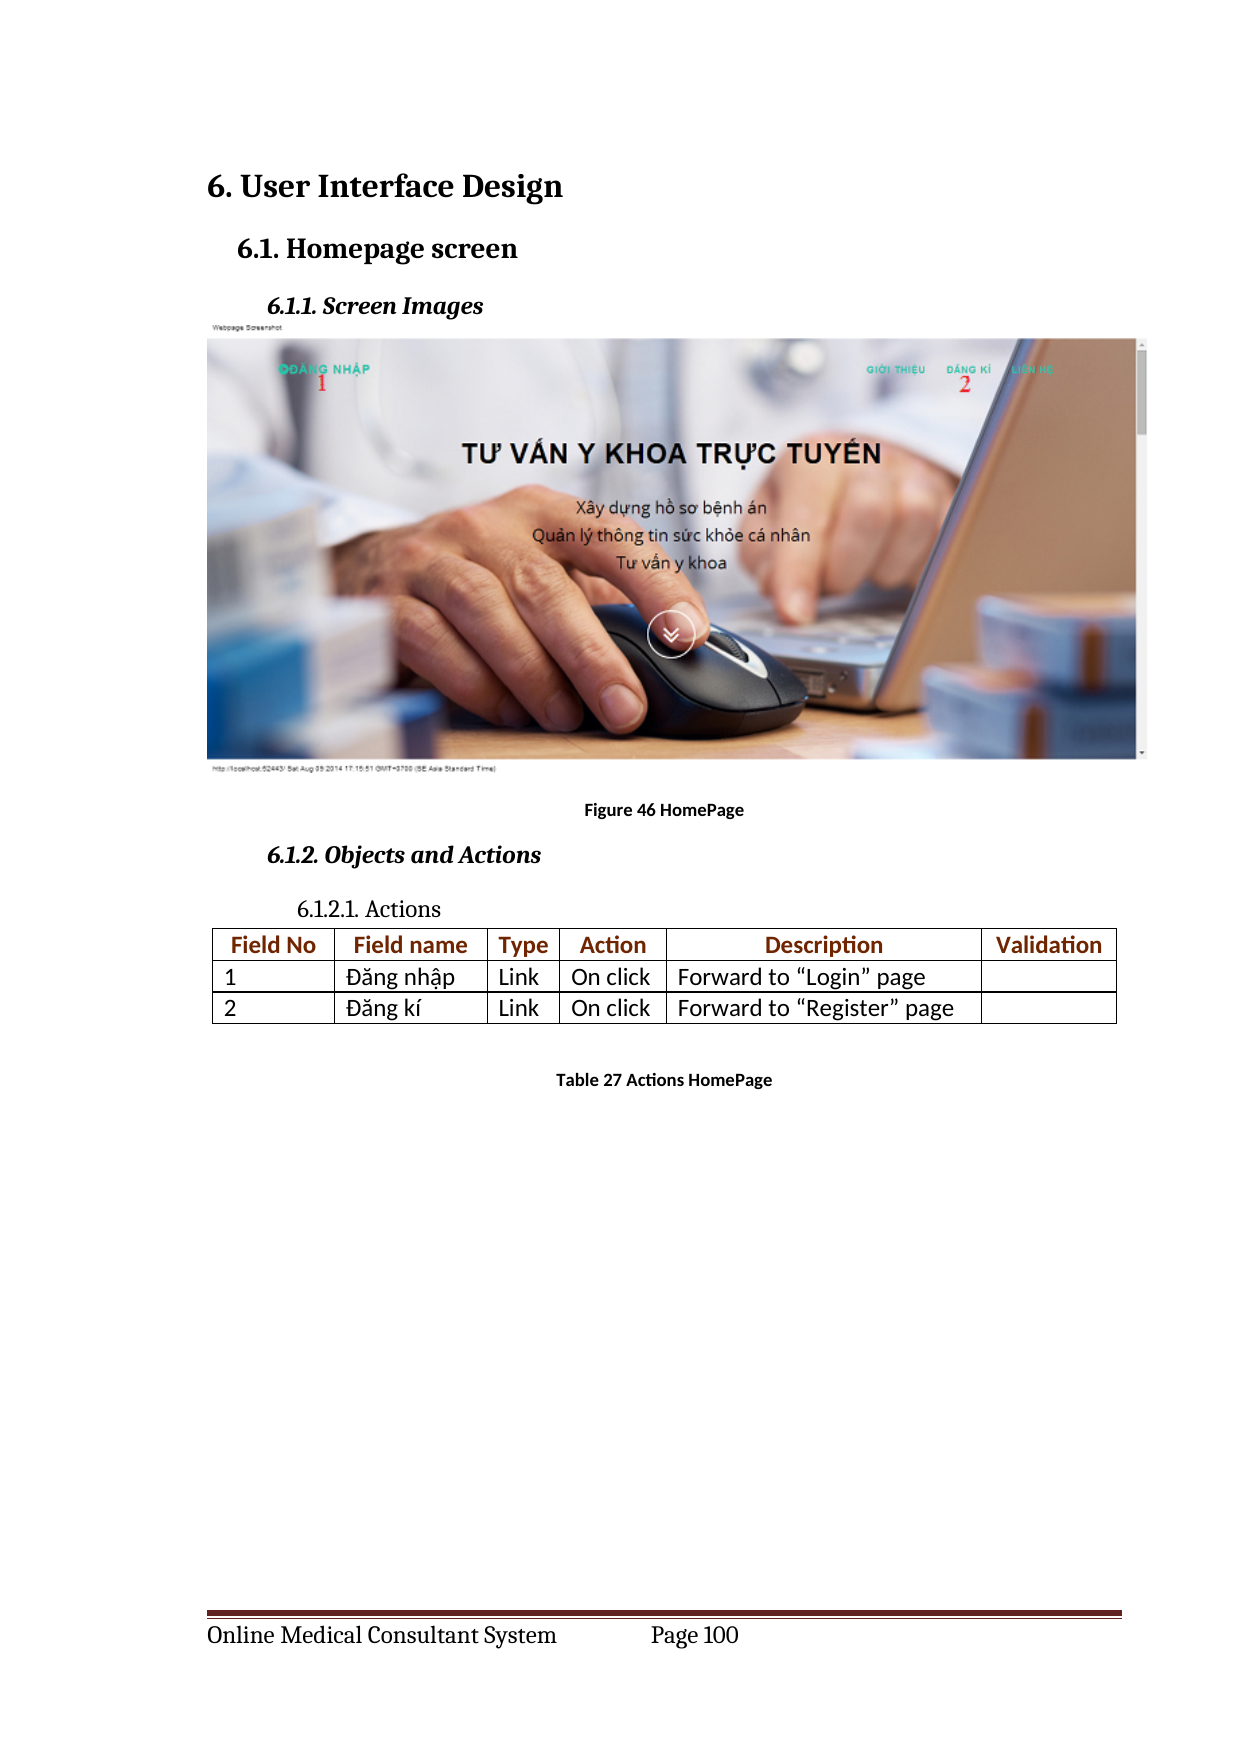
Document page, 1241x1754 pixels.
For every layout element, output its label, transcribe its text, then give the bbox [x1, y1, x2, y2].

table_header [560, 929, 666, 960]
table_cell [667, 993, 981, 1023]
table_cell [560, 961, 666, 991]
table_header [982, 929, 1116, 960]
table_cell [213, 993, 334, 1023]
subtitle Homepage screen [237, 233, 1122, 266]
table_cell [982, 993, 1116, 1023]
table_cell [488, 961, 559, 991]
subtitle Screen Images [267, 292, 1122, 321]
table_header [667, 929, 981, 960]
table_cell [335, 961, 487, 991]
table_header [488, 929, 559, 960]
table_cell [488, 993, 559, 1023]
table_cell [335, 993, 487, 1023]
subtitle User Interface Design [207, 168, 1122, 206]
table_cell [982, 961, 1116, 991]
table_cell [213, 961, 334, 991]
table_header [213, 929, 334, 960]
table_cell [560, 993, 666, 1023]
subtitle Actions [282, 895, 1122, 924]
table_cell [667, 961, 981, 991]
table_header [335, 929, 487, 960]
subtitle Objects and Actions [267, 841, 1122, 870]
picture [207, 325, 1148, 773]
